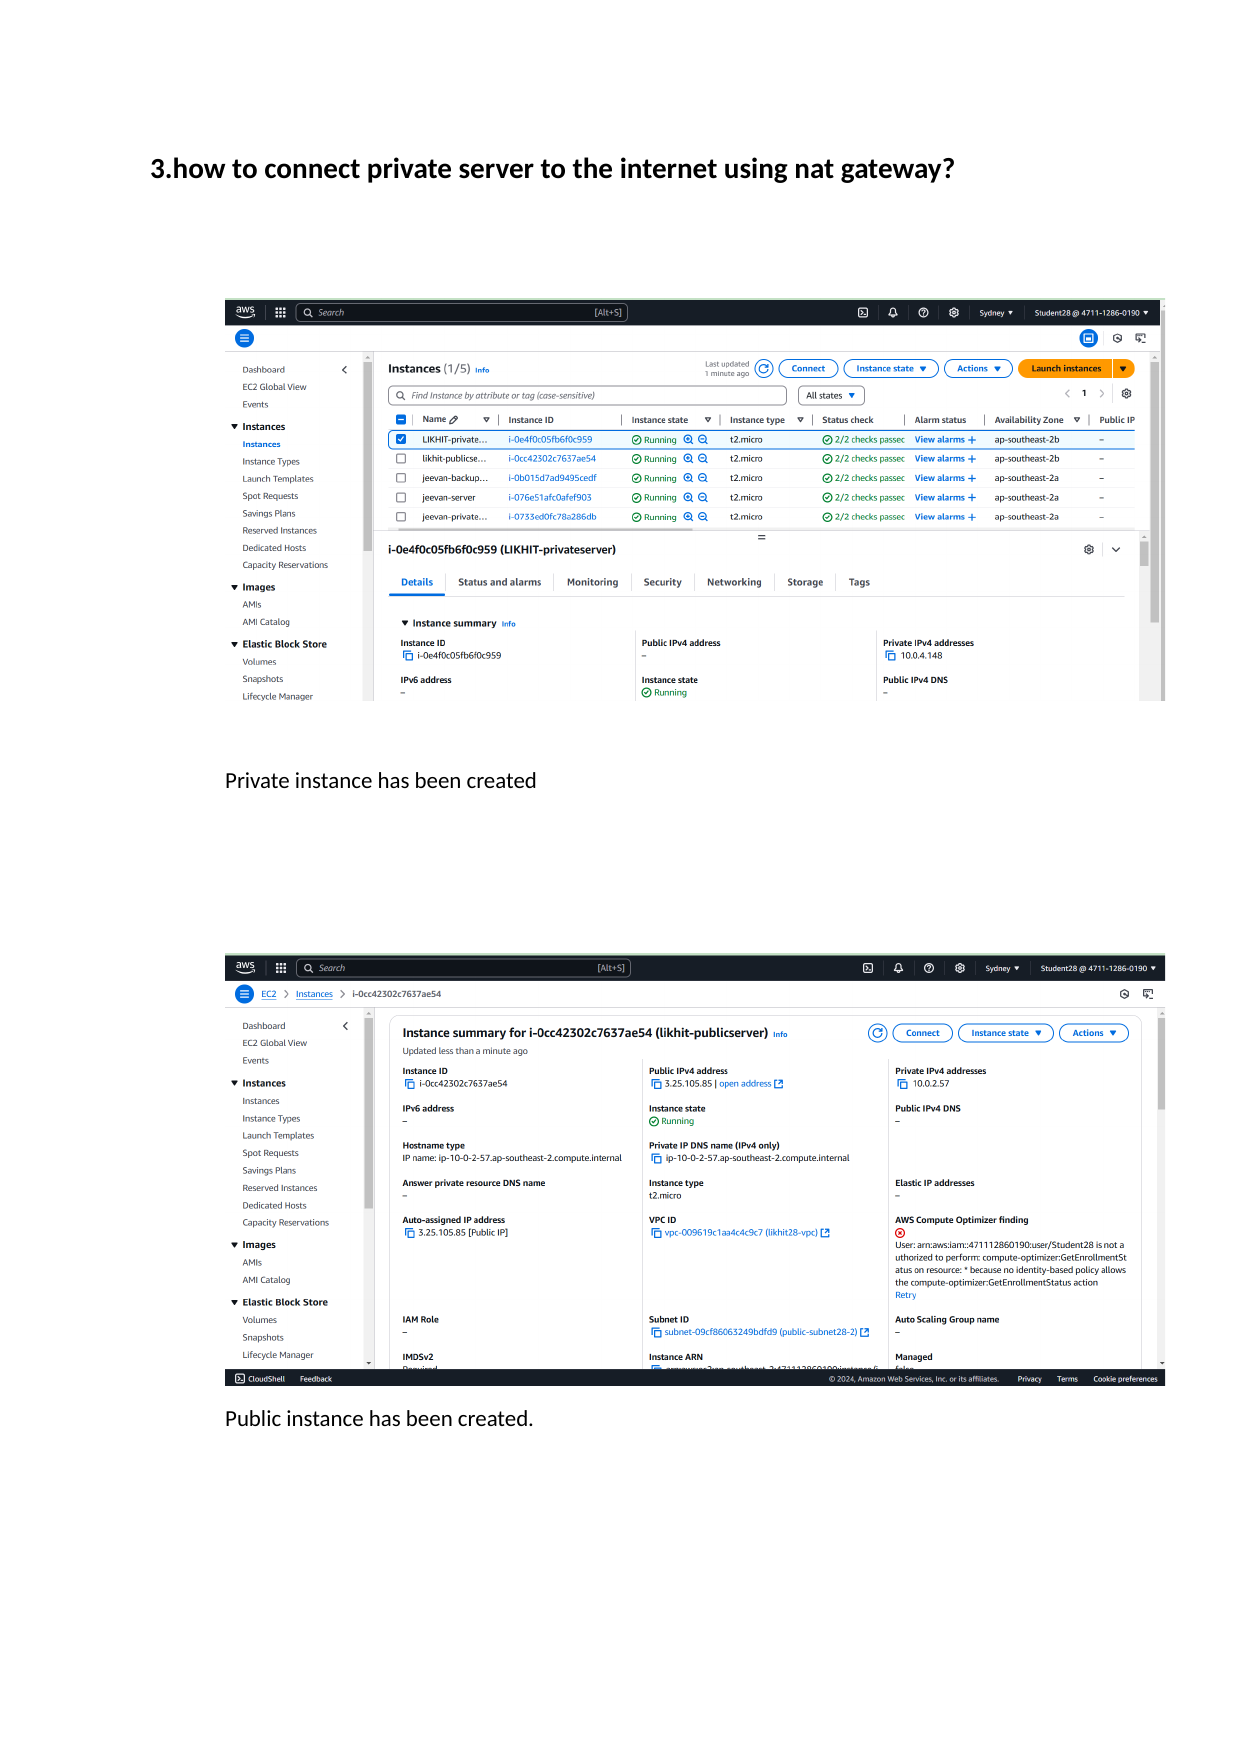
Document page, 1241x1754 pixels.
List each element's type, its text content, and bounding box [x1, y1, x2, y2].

text 3.how to connect private server to the internet using nat gateway? [150, 150, 1090, 186]
text Public instance has been created. [150, 1404, 1090, 1432]
text Private instance has been created [150, 766, 1090, 794]
picture [225, 298, 1166, 701]
picture [225, 953, 1166, 1386]
